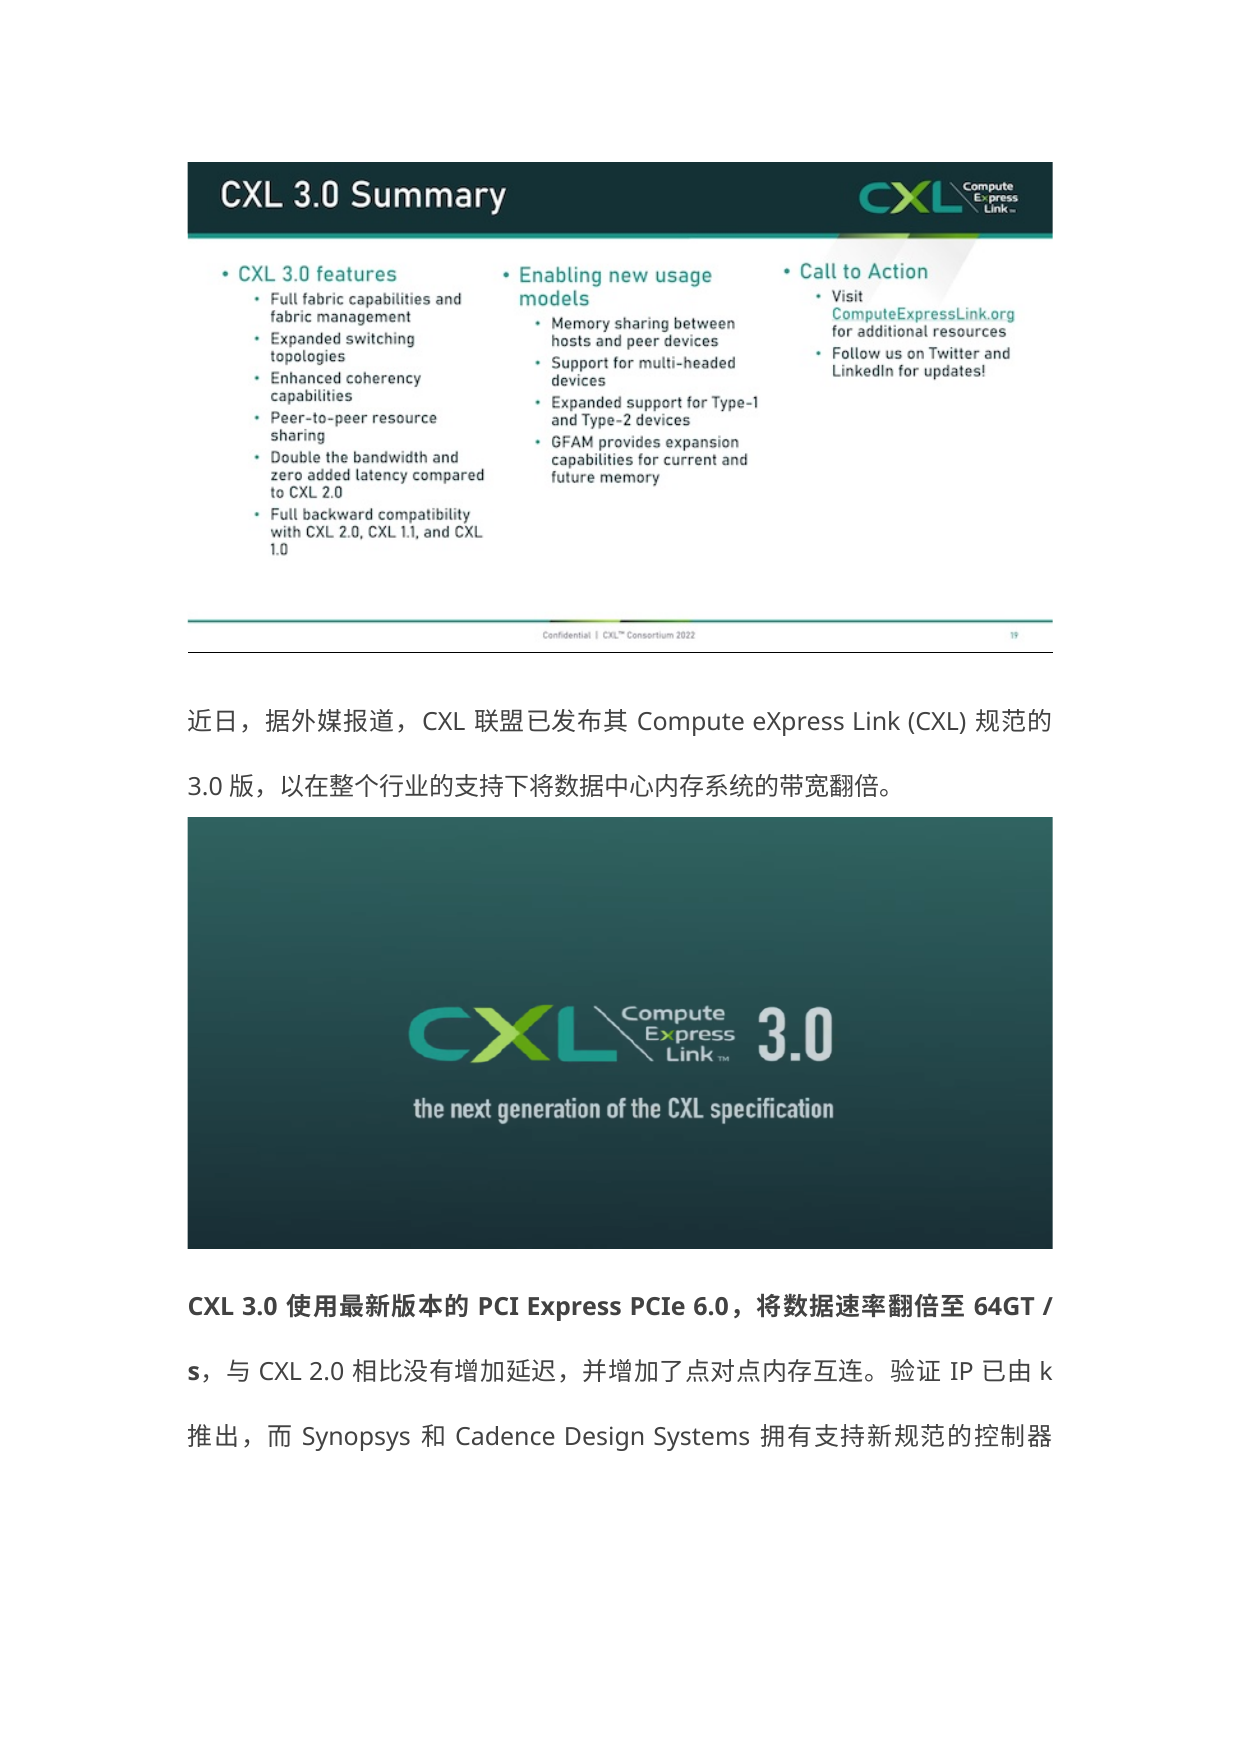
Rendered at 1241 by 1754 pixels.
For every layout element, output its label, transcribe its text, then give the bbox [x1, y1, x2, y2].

text 近日，据外媒报道，CXL 联盟已发布其 Compute eXpress Link (CXL) 规范的 3.0 版，以在整个行业的支持下将数据中心内存系统的带宽翻倍。 [187, 687, 1053, 817]
picture [187, 817, 1053, 1249]
picture [187, 162, 1053, 649]
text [187, 1272, 1053, 1467]
